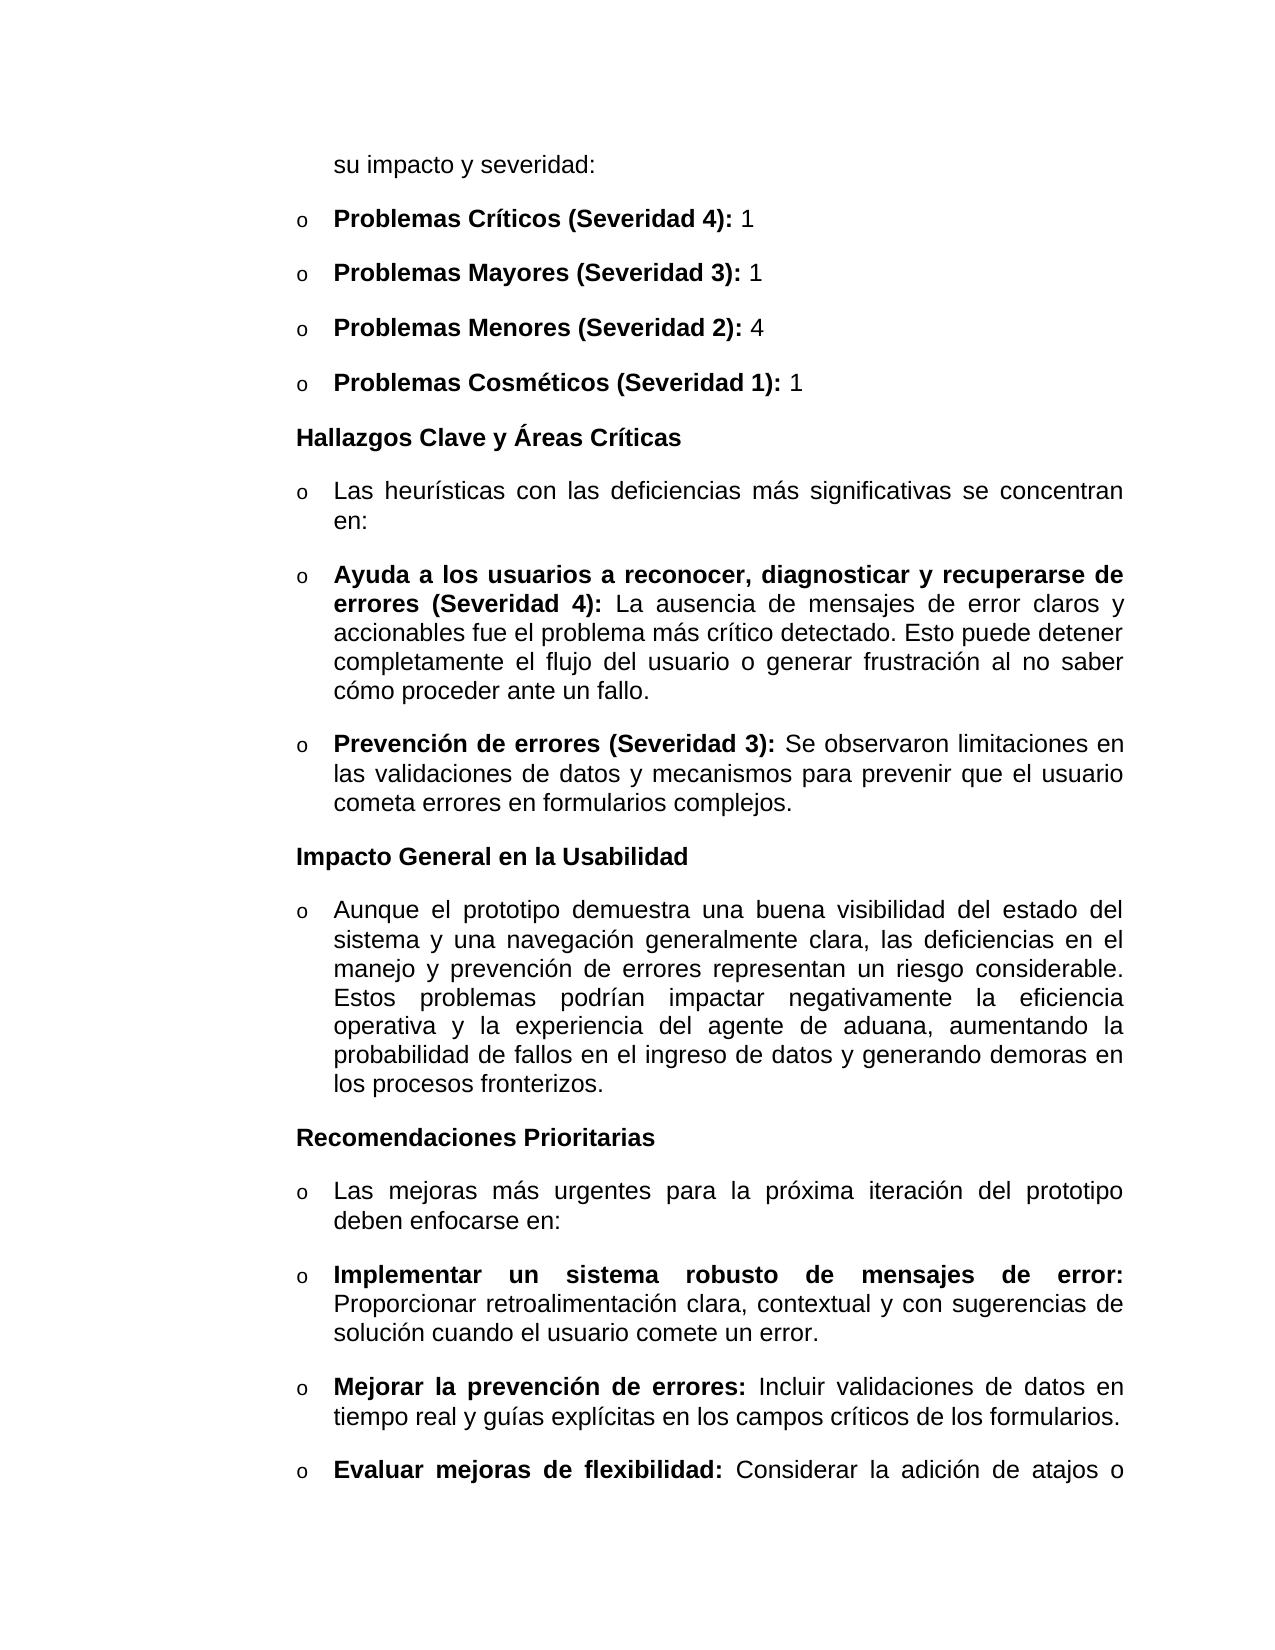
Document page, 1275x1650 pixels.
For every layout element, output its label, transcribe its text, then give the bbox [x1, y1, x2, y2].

text Recomendaciones Prioritarias [296, 1122, 1125, 1151]
list Aunque el prototipo demuestra una buena visibilidad del estado del sistema y una navegación generalmente clara, las deficiencias en el manejo y prevención de errores representan un riesgo considerable. Estos problemas podrían impactar negativamente la eficiencia operativa y la experiencia del agente de aduana, aumentando la probabilidad de fallos en el ingreso de datos y generando demoras en los procesos fronterizos. [296, 895, 1125, 1097]
list Problemas Mayores (Severidad 3): 1 [296, 258, 1125, 288]
list Mejorar la prevención de errores: Incluir validaciones de datos en tiempo real y guías explícitas en los campos críticos de los formularios. [296, 1372, 1125, 1430]
list Problemas Cosméticos (Severidad 1): 1 [296, 368, 1125, 397]
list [296, 1455, 1125, 1485]
list Problemas Críticos (Severidad 4): 1 [296, 204, 1125, 233]
list Ayuda a los usuarios a reconocer, diagnosticar y recuperarse de errores (Severidad 4): La ausencia de mensajes de error claros y accionables fue el problema más crítico detectado. Esto puede detener completamente el flujo del usuario o generar frustración al no saber cómo proceder ante un fallo. [296, 560, 1125, 704]
list Implementar un sistema robusto de mensajes de error: Proporcionar retroalimentación clara, contextual y con sugerencias de solución cuando el usuario comete un error. [296, 1260, 1125, 1347]
list Prevención de errores (Severidad 3): Se observaron limitaciones en las validaciones de datos y mecanismos para prevenir que el usuario cometa errores en formularios complejos. [296, 729, 1125, 817]
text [333, 150, 1125, 179]
list Problemas Menores (Severidad 2): 4 [296, 313, 1125, 343]
list Las heurísticas con las deficiencias más significativas se concentran en: [296, 476, 1125, 535]
list Las mejoras más urgentes para la próxima iteración del prototipo deben enfocarse en: [296, 1176, 1125, 1235]
text Hallazgos Clave y Áreas Críticas [296, 422, 1125, 451]
text Impacto General en la Usabilidad [296, 842, 1125, 870]
